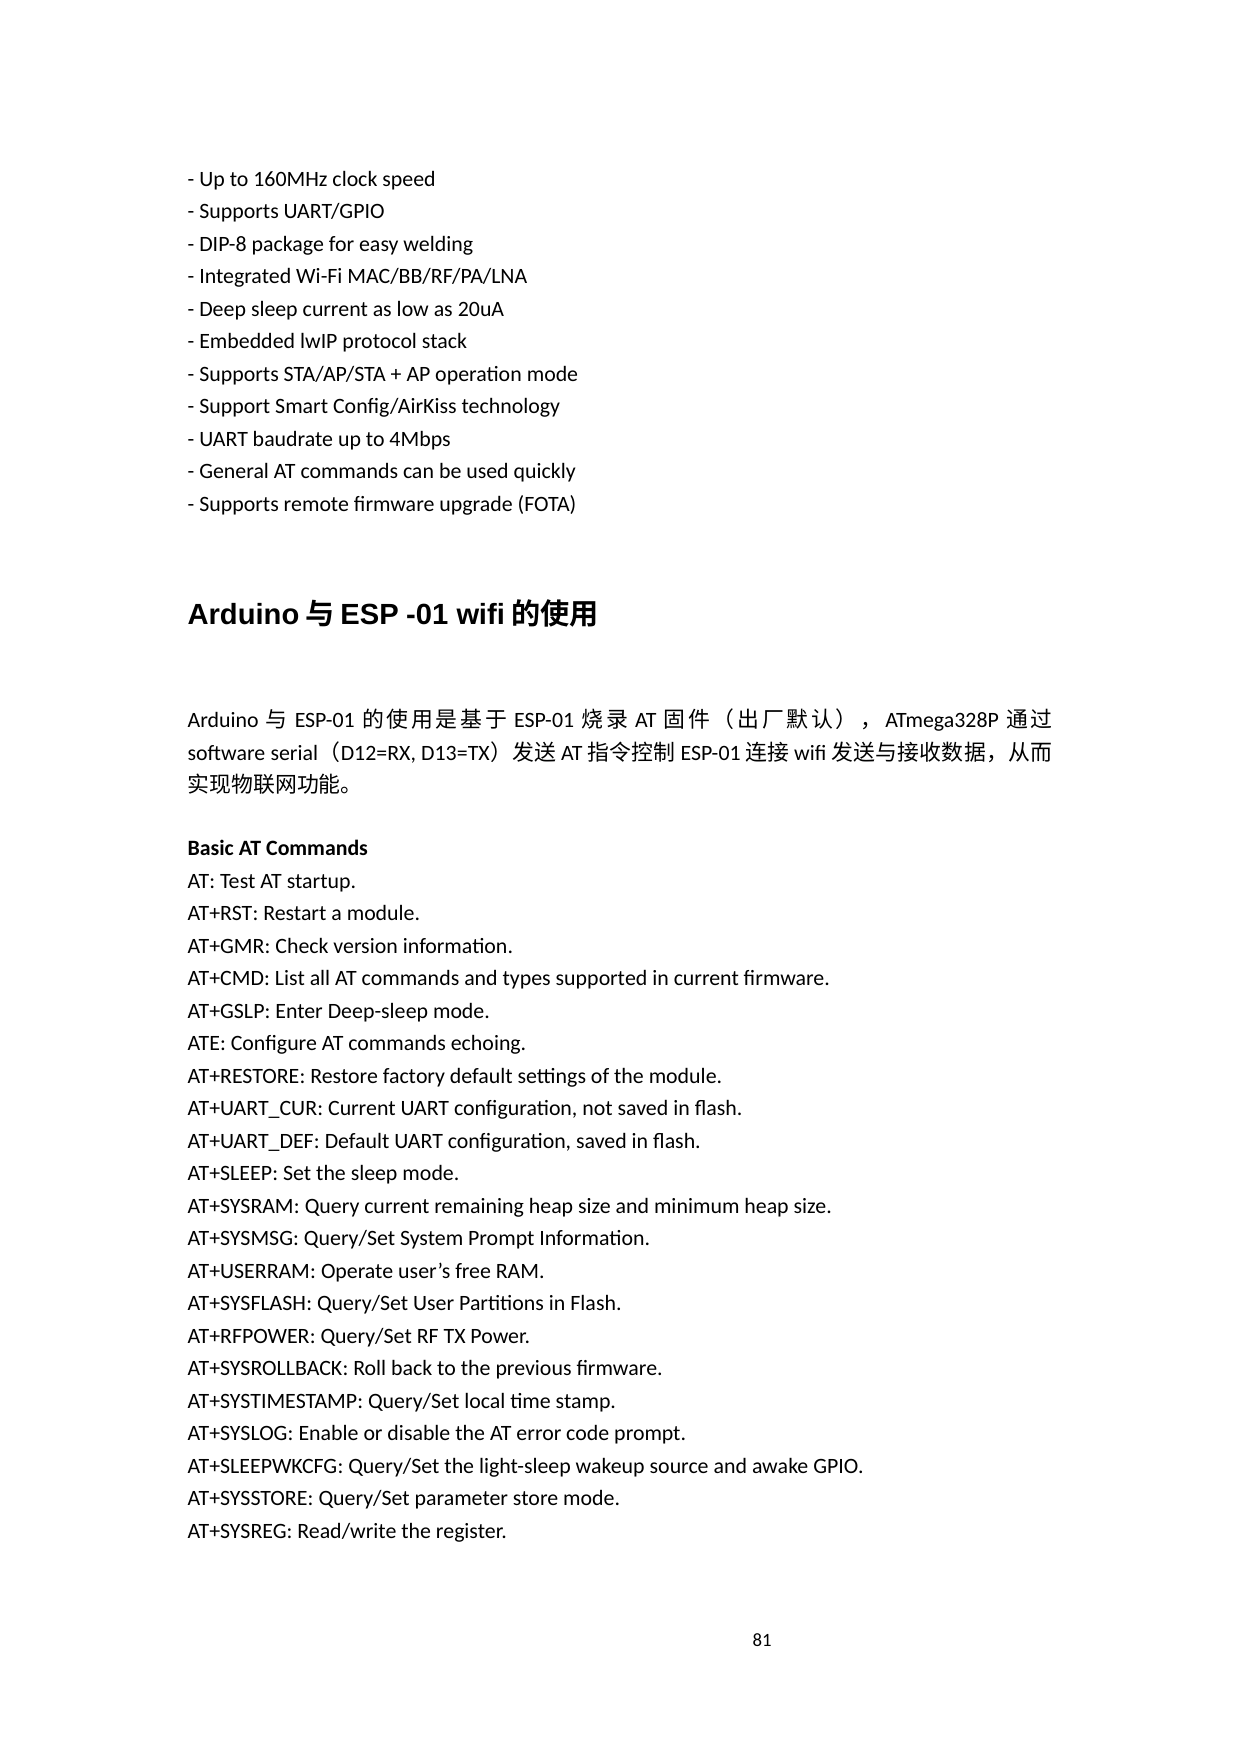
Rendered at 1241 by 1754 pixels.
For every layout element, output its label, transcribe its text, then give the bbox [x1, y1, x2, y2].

text AT+GSLP: Enter Deep-sleep mode. [187, 994, 1053, 1027]
text - Supports STA/AP/STA + AP operation mode [187, 357, 1053, 389]
text - DIP-8 package for easy welding [187, 227, 1053, 259]
text - Deep sleep current as low as 20uA [187, 292, 1053, 324]
text - Supports UART/GPIO [187, 194, 1053, 227]
subtitle Arduino与ESP -01 wifi的使用 [187, 579, 1053, 644]
text ATE: Configure AT commands echoing. [187, 1027, 1053, 1059]
text AT+USERRAM: Operate user’s free RAM. [187, 1254, 1053, 1287]
text AT+SLEEP: Set the sleep mode. [187, 1157, 1053, 1189]
text AT+SYSTIMESTAMP: Query/Set local time stamp. [187, 1384, 1053, 1417]
text - Supports remote firmware upgrade (FOTA) [187, 487, 1053, 519]
text - Integrated Wi-Fi MAC/BB/RF/PA/LNA [187, 259, 1053, 292]
text - Support Smart Config/AirKiss technology [187, 389, 1053, 422]
text - UART baudrate up to 4Mbps [187, 422, 1053, 454]
text AT+RST: Restart a module. [187, 897, 1053, 929]
text AT+SYSRAM: Query current remaining heap size and minimum heap size. [187, 1189, 1053, 1222]
text - General AT commands can be used quickly [187, 454, 1053, 487]
text AT+SYSLOG: Enable or disable the AT error code prompt. [187, 1417, 1053, 1449]
text AT+SYSREG: Read/write the register. [187, 1514, 1053, 1547]
text AT+UART_DEF: Default UART configuration, saved in flash. [187, 1124, 1053, 1157]
text AT+SLEEPWKCFG: Query/Set the light-sleep wakeup source and awake GPIO. [187, 1449, 1053, 1482]
text AT+CMD: List all AT commands and types supported in current firmware. [187, 962, 1053, 994]
text AT+SYSMSG: Query/Set System Prompt Information. [187, 1222, 1053, 1254]
text AT+SYSFLASH: Query/Set User Partitions in Flash. [187, 1287, 1053, 1319]
text AT: Test AT startup. [187, 864, 1053, 897]
text AT+RFPOWER: Query/Set RF TX Power. [187, 1319, 1053, 1352]
text Arduino与ESP-01的使用是基于ESP-01烧录AT固件（出厂默认），ATmega328P通过software serial（D12=RX, D13=TX）发送AT指令控制ESP-01连接wifi发送与接收数据，从而实现物联网功能。 [187, 702, 1053, 799]
text - Embedded lwIP protocol stack [187, 324, 1053, 357]
text AT+UART_CUR: Current UART configuration, not saved in flash. [187, 1092, 1053, 1124]
text AT+SYSROLLBACK: Roll back to the previous firmware. [187, 1352, 1053, 1384]
text AT+SYSSTORE: Query/Set parameter store mode. [187, 1482, 1053, 1514]
text AT+GMR: Check version information. [187, 929, 1053, 962]
text - Up to 160MHz clock speed [187, 162, 1053, 194]
text Basic AT Commands [187, 832, 1053, 864]
text AT+RESTORE: Restore factory default settings of the module. [187, 1059, 1053, 1092]
